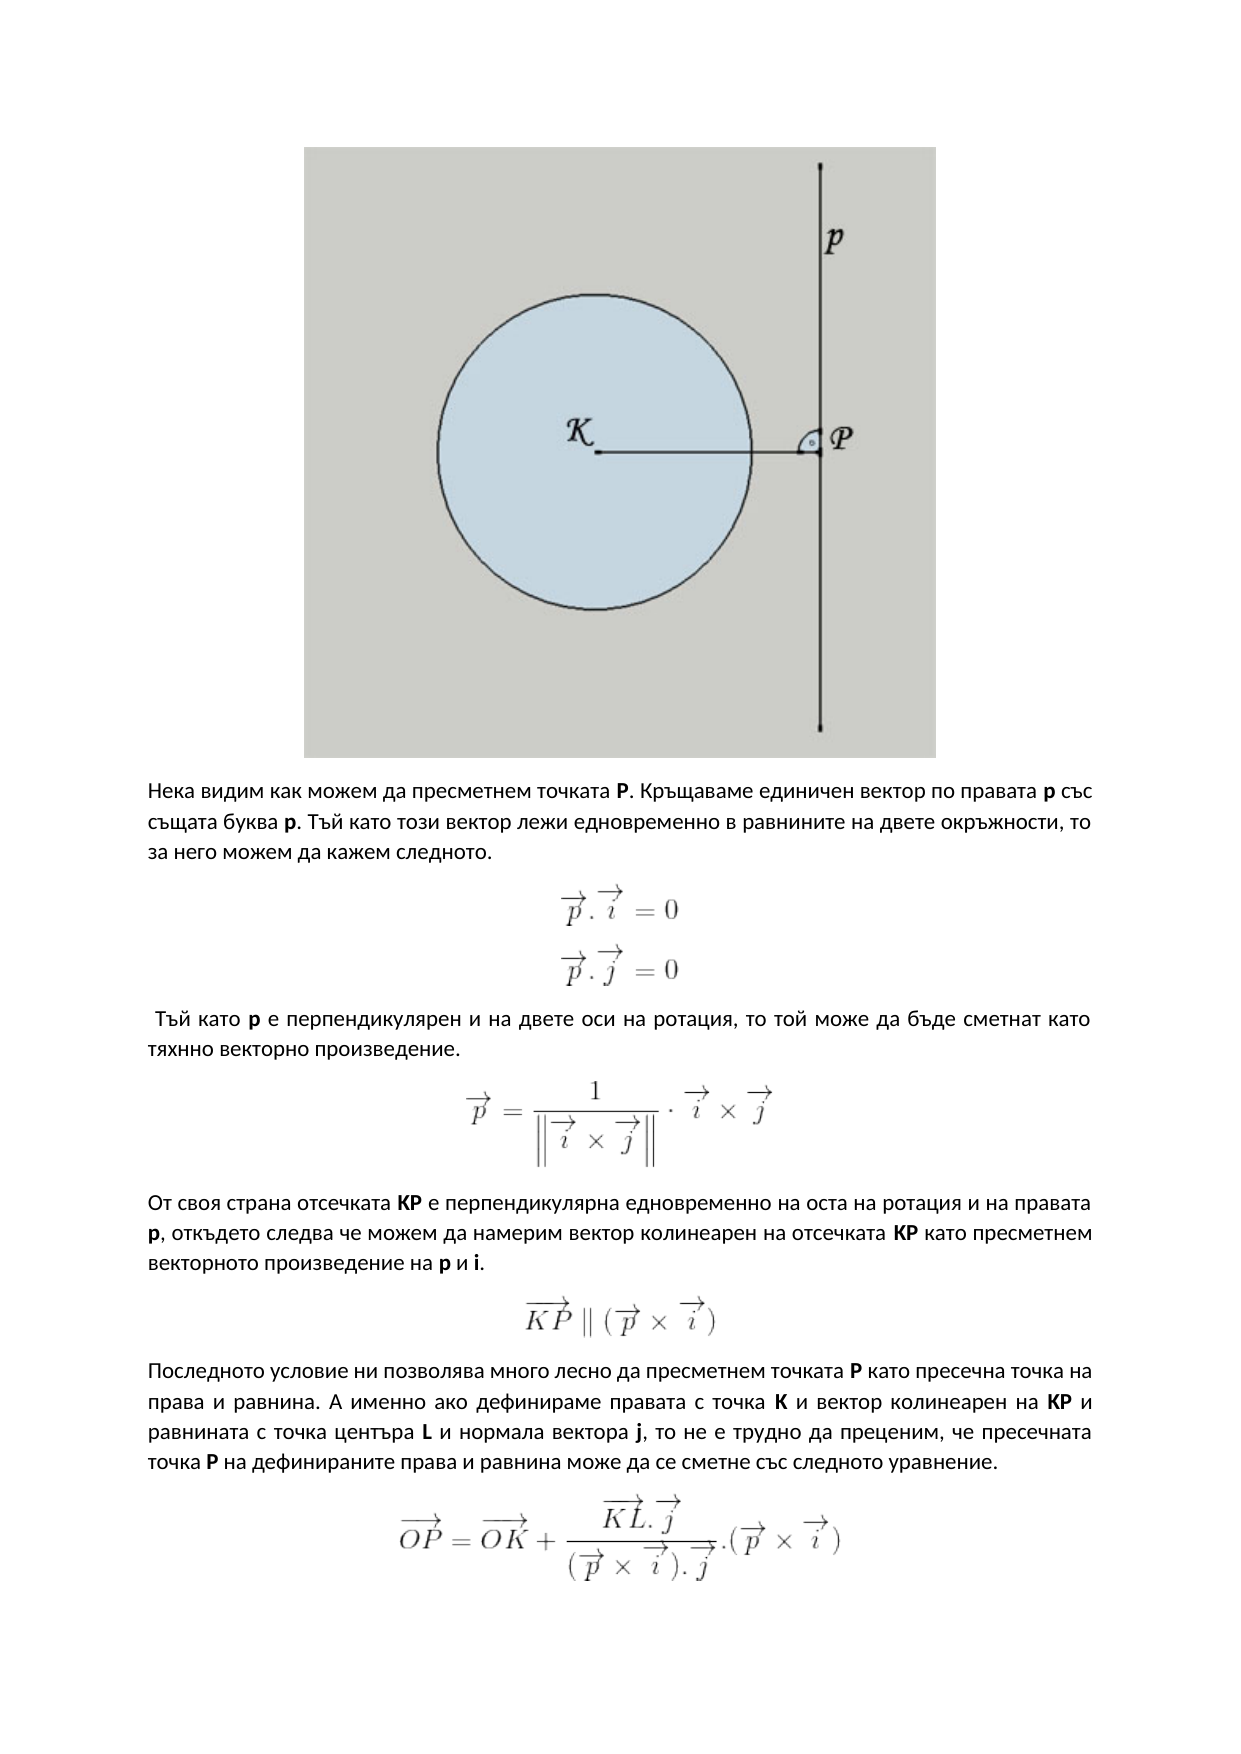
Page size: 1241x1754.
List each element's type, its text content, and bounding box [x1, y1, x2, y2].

picture [524, 1295, 716, 1338]
picture [466, 1081, 774, 1169]
picture [561, 943, 679, 986]
picture [304, 147, 936, 758]
text Тъй като p е перпендикулярен и на двете оси на ротация, то той може да бъде сметнат като тяхнно векторно произведение. [148, 1004, 1093, 1062]
text От своя страна отсечката KP е перпендикулярна едновременно на оста на ротация и на правата p, откъдето следва че можем да намерим вектор колинеарен на отсечката KP като пресметнем векторното произведение на p и i. [148, 1188, 1093, 1276]
picture [561, 883, 679, 926]
picture [399, 1493, 841, 1581]
text Нека видим как можем да пресметнем точката P. Кръщаваме единичен вектор по правата p със същата буква p. Тъй като този вектор лежи едновременно в равнините на двете окръжности, то за него можем да кажем следното. [148, 777, 1093, 865]
text Последното условие ни позволява много лесно да пресметнем точката P като пресечна точка на права и равнина. А именно ако дефинираме правата с точка K и вектор колинеарен на KP и равнината с точка центъра L и нормала вектора j, то не е трудно да преценим, че пресечната точка P на дефинираните права и равнина може да се сметне със следното уравнение. [148, 1357, 1093, 1475]
